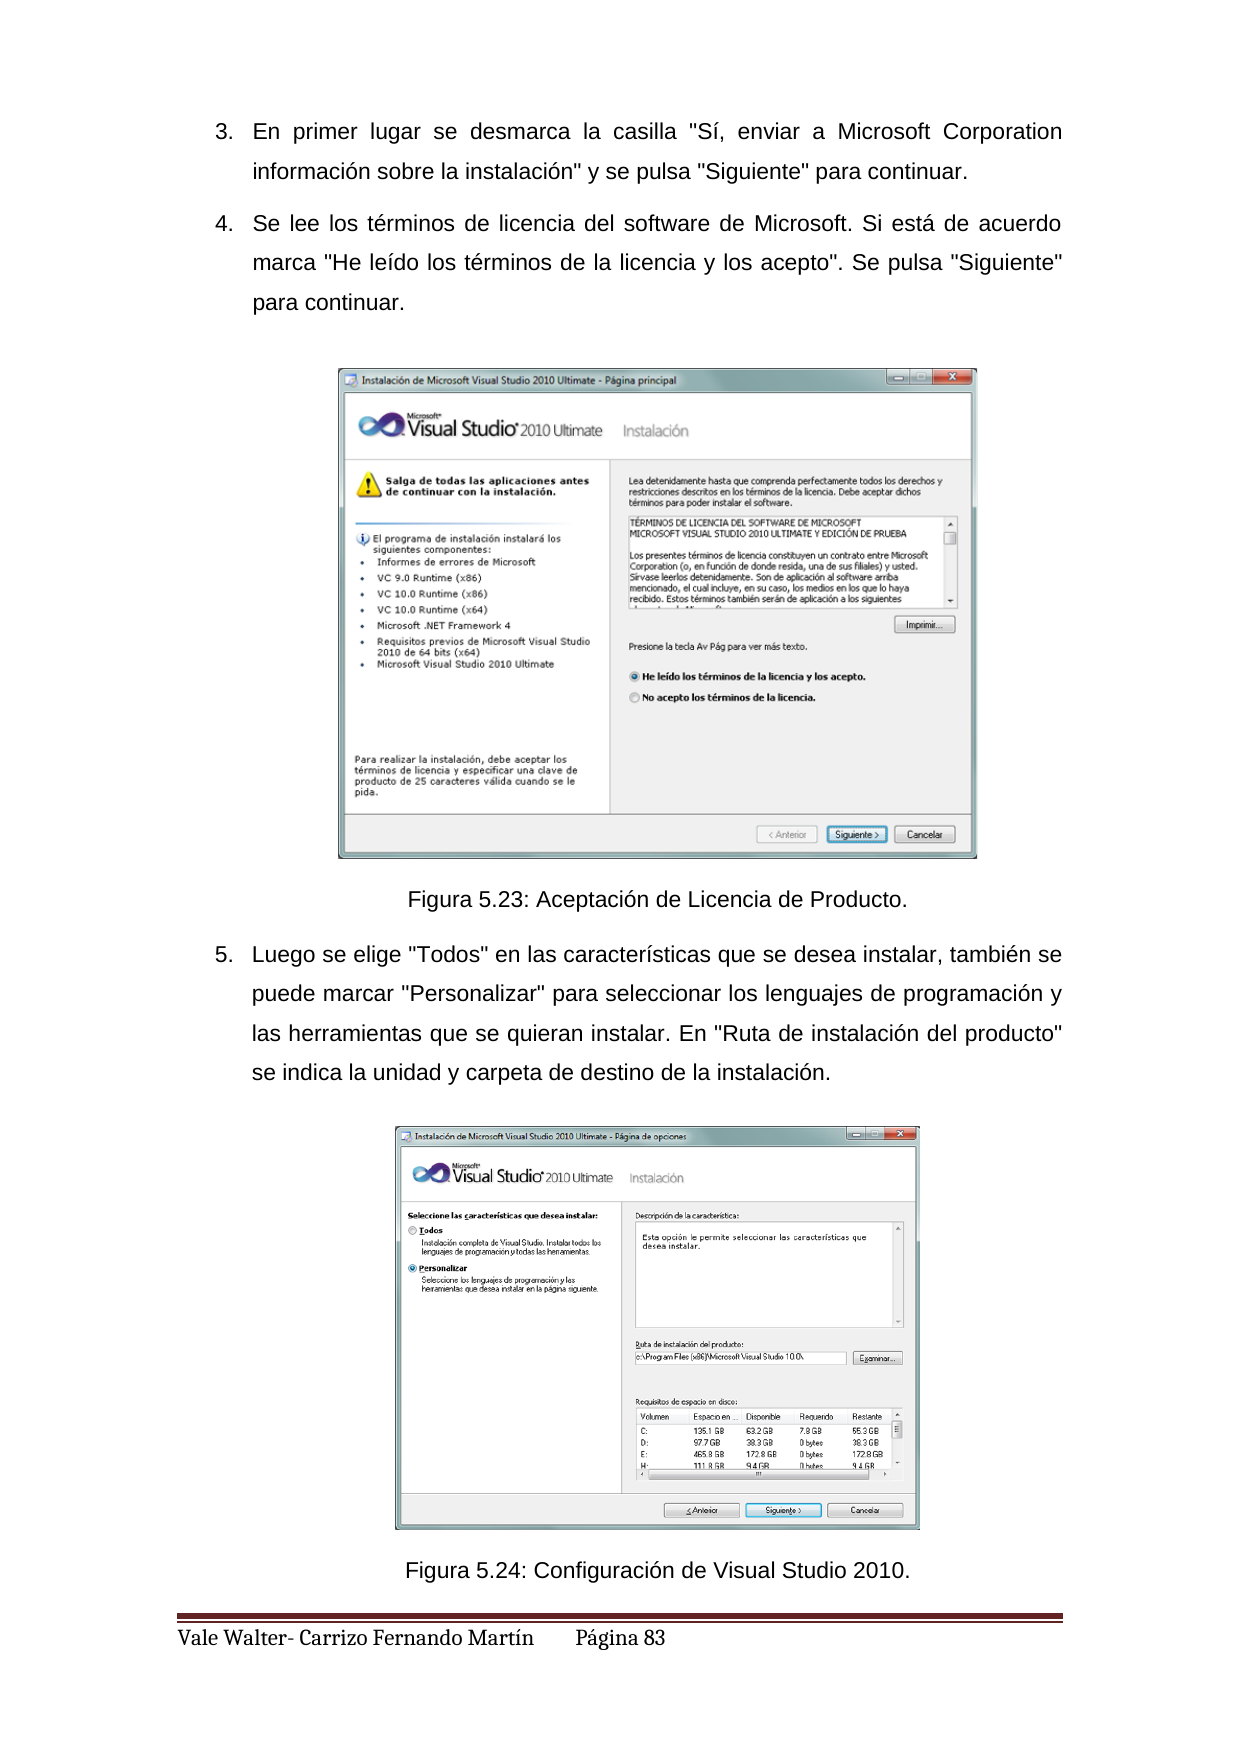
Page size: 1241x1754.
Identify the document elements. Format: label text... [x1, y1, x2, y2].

text Figura 5.23: Aceptación de Licencia de Producto. [252, 886, 1063, 913]
list En primer lugar se desmarca la casilla "Sí, enviar a Microsoft Corporation información sobre la instalación" y se pulsa "Siguiente" para continuar. [215, 118, 1063, 184]
list Se lee los términos de licencia del software de Microsoft. Si está de acuerdo marca "He leído los términos de la licencia y los acepto". Se pulsa "Siguiente" para continuar. [215, 209, 1063, 315]
picture [395, 1126, 920, 1530]
text Figura 5.24: Configuración de Visual Studio 2010. [252, 1557, 1063, 1583]
list Luego se elige "Todos" en las características que se desea instalar, también se puede marcar "Personalizar" para seleccionar los lenguajes de programación y las herramientas que se quieran instalar. En "Ruta de instalación del producto" se indica la unidad y carpeta de destino de la instalación. [214, 941, 1063, 1086]
picture [338, 368, 978, 859]
